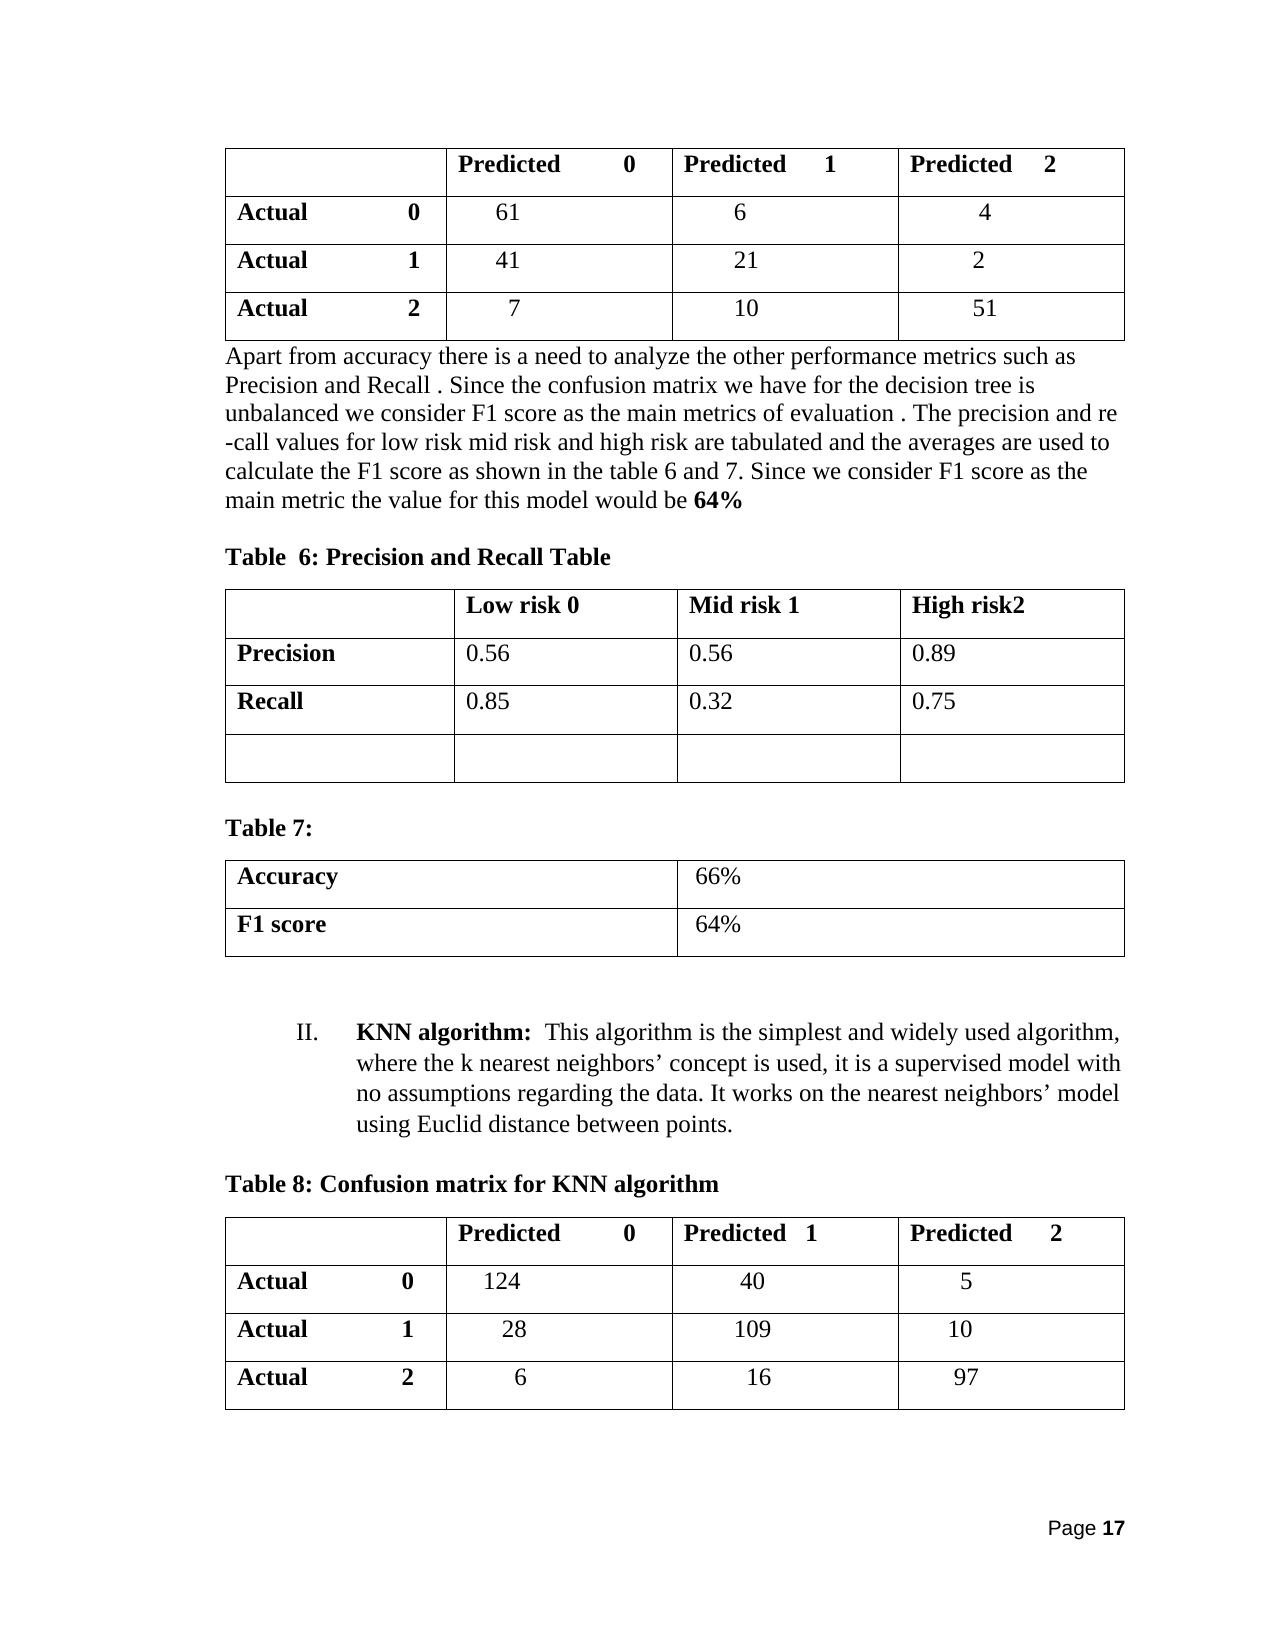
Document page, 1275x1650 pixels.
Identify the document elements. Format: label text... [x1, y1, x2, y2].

text Precision and Recall . Since the confusion matrix we have for the decision tree is [225, 370, 1125, 398]
table_cell 7 [447, 293, 672, 340]
table_cell 40 [673, 1266, 898, 1313]
table_cell 0.56 [455, 639, 677, 685]
table_cell 109 [673, 1314, 898, 1361]
table_header Predicted 2 [899, 149, 1124, 196]
table_header Accuracy [226, 861, 677, 908]
table_cell [678, 735, 900, 782]
table_cell 124 [447, 1266, 672, 1313]
table_cell 10 [673, 293, 898, 340]
table_header Predicted 0 [447, 1218, 672, 1265]
list Table 7: [225, 813, 1125, 842]
table_cell 2 [899, 245, 1124, 292]
table_cell 10 [899, 1314, 1124, 1361]
table_cell 41 [447, 245, 672, 292]
table_cell 51 [899, 293, 1124, 340]
table_cell 0.75 [901, 686, 1124, 733]
table_cell Actual 1 [226, 245, 446, 292]
table_cell 97 [899, 1362, 1124, 1409]
text unbalanced we consider F1 score as the main metrics of evaluation . The precision and re -call values for low risk mid risk and high risk are tabulated and the averages are used to calculate the F1 score as shown in the table 6 and 7. Since we consider F1 score as the main metric the value for this model would be 64% [225, 398, 1125, 513]
table_cell Actual 1 [226, 1314, 446, 1361]
table_header Mid risk 1 [678, 590, 900, 637]
table_cell 4 [899, 197, 1124, 244]
table_header 66% [678, 861, 1124, 908]
table_cell 6 [673, 197, 898, 244]
table_cell Actual 0 [226, 1266, 446, 1313]
table_cell [226, 735, 454, 782]
table_cell 0.89 [901, 639, 1124, 685]
table_header [226, 1218, 446, 1265]
table_cell Actual 2 [226, 1362, 446, 1409]
table_cell 28 [447, 1314, 672, 1361]
table_cell [455, 735, 677, 782]
table_cell Actual 0 [226, 197, 446, 244]
table_cell 0.85 [455, 686, 677, 733]
table_cell 6 [447, 1362, 672, 1409]
table_cell 0.56 [678, 639, 900, 685]
table_cell 21 [673, 245, 898, 292]
table_header Low risk 0 [455, 590, 677, 637]
table_cell Recall [226, 686, 454, 733]
text Apart from accuracy there is a need to analyze the other performance metrics such as [150, 341, 1125, 370]
table_header [226, 590, 454, 637]
table_header Predicted 1 [673, 149, 898, 196]
table_header Predicted 0 [447, 149, 672, 196]
table_cell 16 [673, 1362, 898, 1409]
table_header High risk2 [901, 590, 1124, 637]
table_cell Precision [226, 639, 454, 685]
table_cell 64% [678, 909, 1124, 956]
table_cell 5 [899, 1266, 1124, 1313]
list KNN algorithm: This algorithm is the simplest and widely used algorithm, where the k nearest neighbors’ concept is used, it is a supervised model with no assumptions regarding the data. It works on the nearest neighbors’ model using Euclid distance between points. [319, 1017, 1125, 1137]
table_cell F1 score [226, 909, 677, 956]
table_cell 61 [447, 197, 672, 244]
table_header [226, 149, 446, 196]
table_header Predicted 1 [673, 1218, 898, 1265]
table_header Predicted 2 [899, 1218, 1124, 1265]
table_cell 0.32 [678, 686, 900, 733]
list Table 6: Precision and Recall Table [225, 542, 1125, 571]
list Table 8: Confusion matrix for KNN algorithm [225, 1169, 1125, 1198]
table_cell Actual 2 [226, 293, 446, 340]
table_cell [901, 735, 1124, 782]
